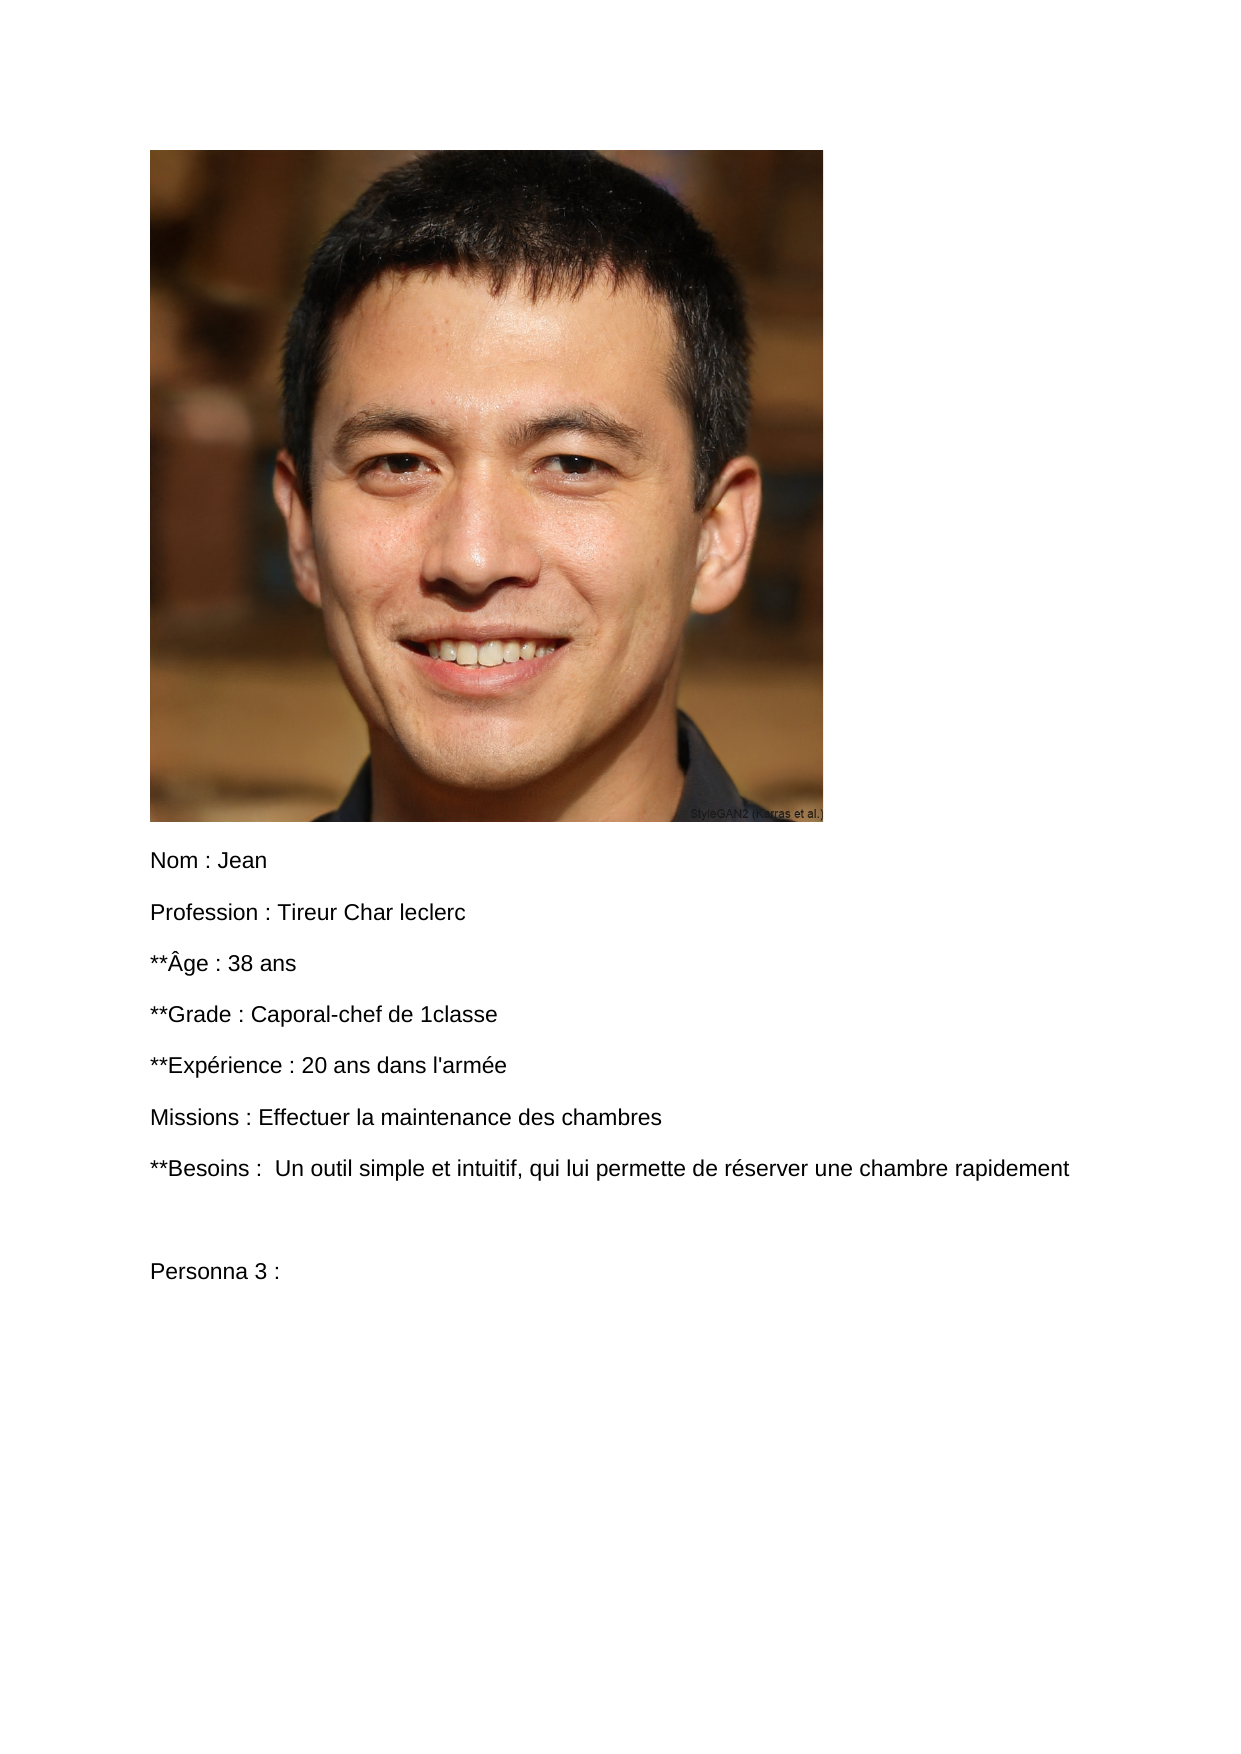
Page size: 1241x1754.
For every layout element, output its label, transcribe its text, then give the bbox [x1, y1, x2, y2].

text **Âge : 38 ans [150, 950, 1090, 976]
text **Besoins : Un outil simple et intuitif, qui lui permette de réserver une chambre rapidement [150, 1155, 1090, 1182]
text **Expérience : 20 ans dans l'armée [150, 1052, 1090, 1079]
picture [150, 150, 824, 822]
text Profession : Tireur Char leclerc [150, 898, 1090, 925]
text Nom : Jean [150, 847, 1090, 873]
text Missions : Effectuer la maintenance des chambres [150, 1104, 1090, 1130]
text **Grade : Caporal-chef de 1classe [150, 1001, 1090, 1027]
text Personna 3 : [150, 1258, 1090, 1284]
